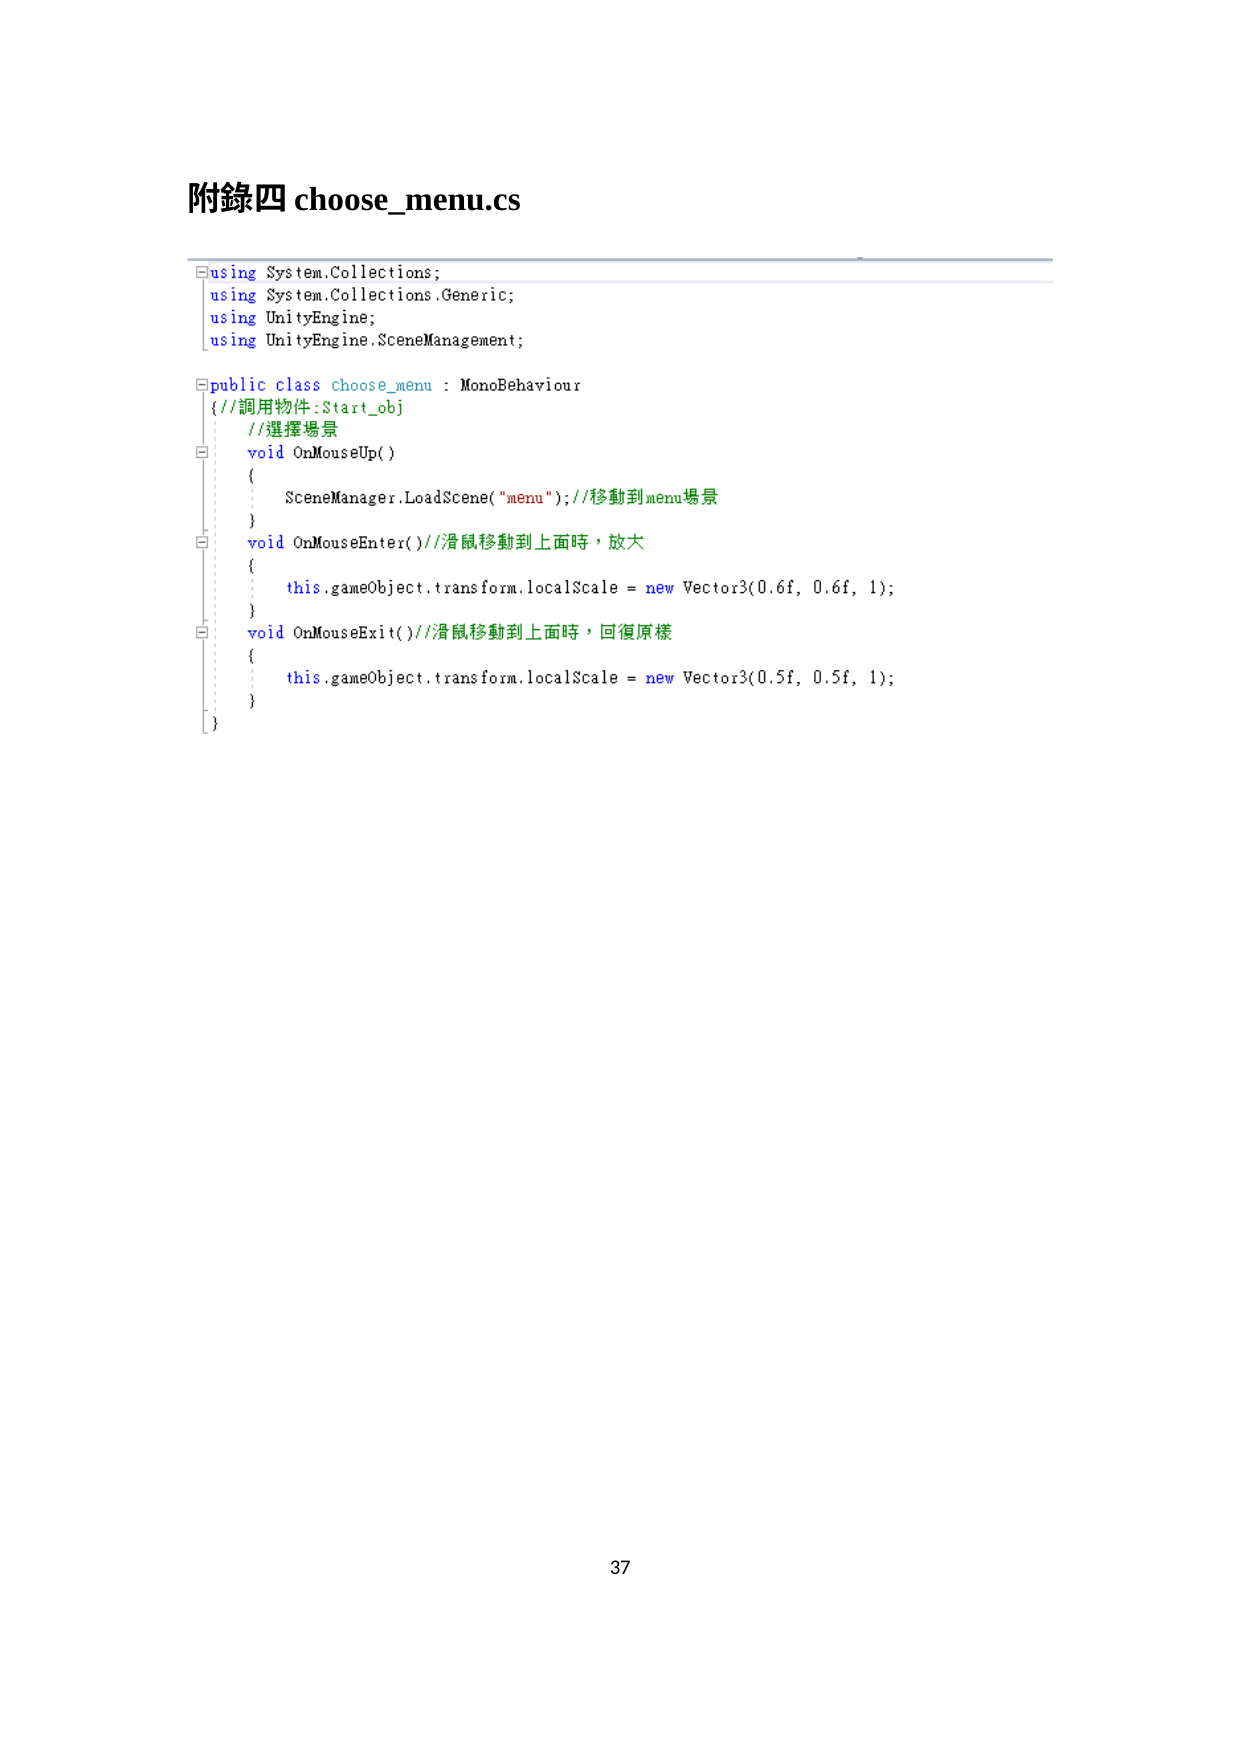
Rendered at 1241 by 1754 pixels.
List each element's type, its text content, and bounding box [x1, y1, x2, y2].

picture [187, 257, 1053, 857]
text 附錄四choose_menu.cs [187, 158, 1053, 233]
